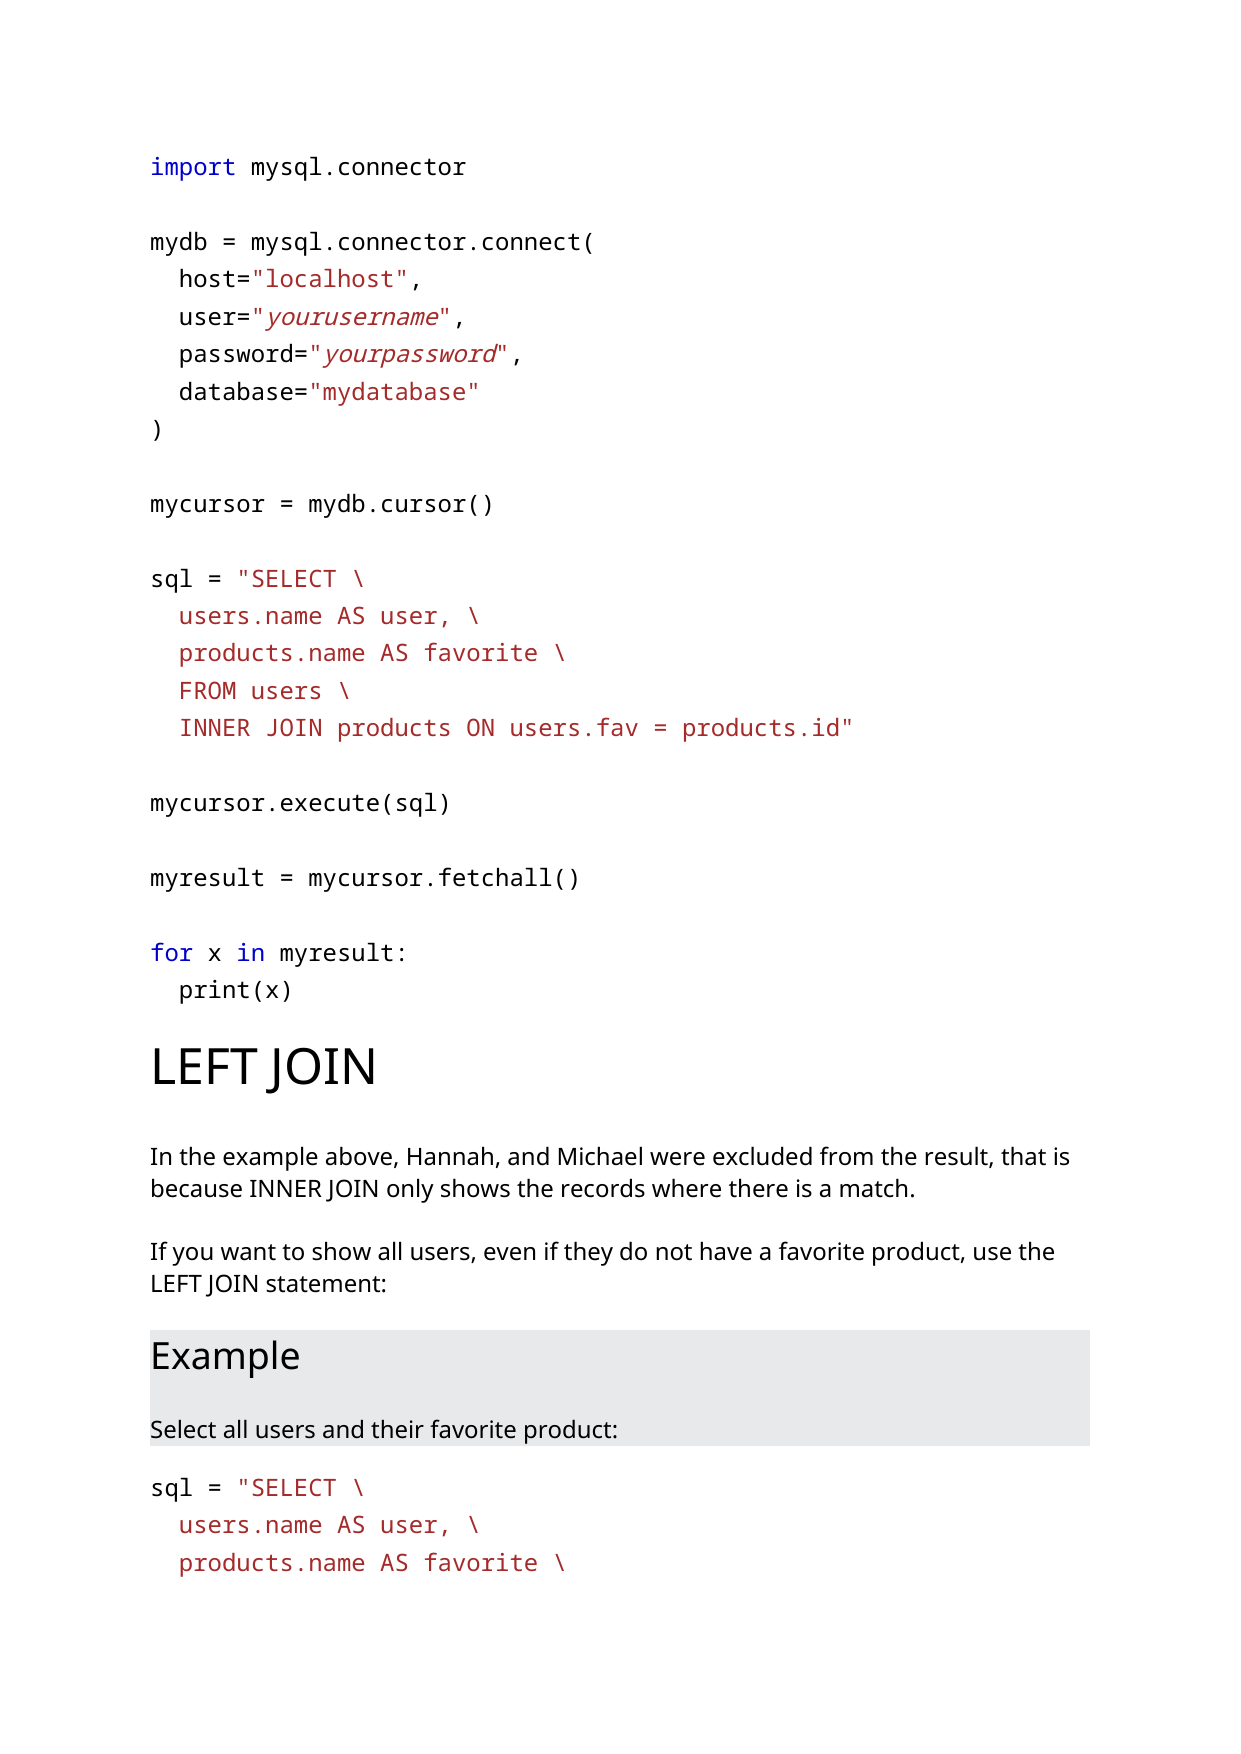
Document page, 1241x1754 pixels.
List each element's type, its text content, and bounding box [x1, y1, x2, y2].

text If you want to show all users, even if they do not have a favorite product, use the LEFT JOIN statement: [150, 1234, 1090, 1300]
subtitle LEFT JOIN [150, 1031, 1090, 1099]
text import mysql.connector mydb = mysql.connector.connect( host="localhost", user="yourusername", password="yourpassword", database="mydatabase" ) mycursor = mydb.cursor() sql = "SELECT \ users.name AS user, \ products.name AS favorite \ FROM users \ INNER JOIN products ON users.fav = products.id" mycursor.execute(sql) myresult = mycursor.fetchall() for x in myresult: print(x) [150, 150, 1090, 1005]
text Select all users and their favorite product: [150, 1413, 1090, 1446]
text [150, 1471, 1090, 1578]
subtitle Example [150, 1330, 1090, 1381]
text In the example above, Hannah, and Michael were excluded from the result, that is because INNER JOIN only shows the records where there is a match. [150, 1139, 1090, 1204]
